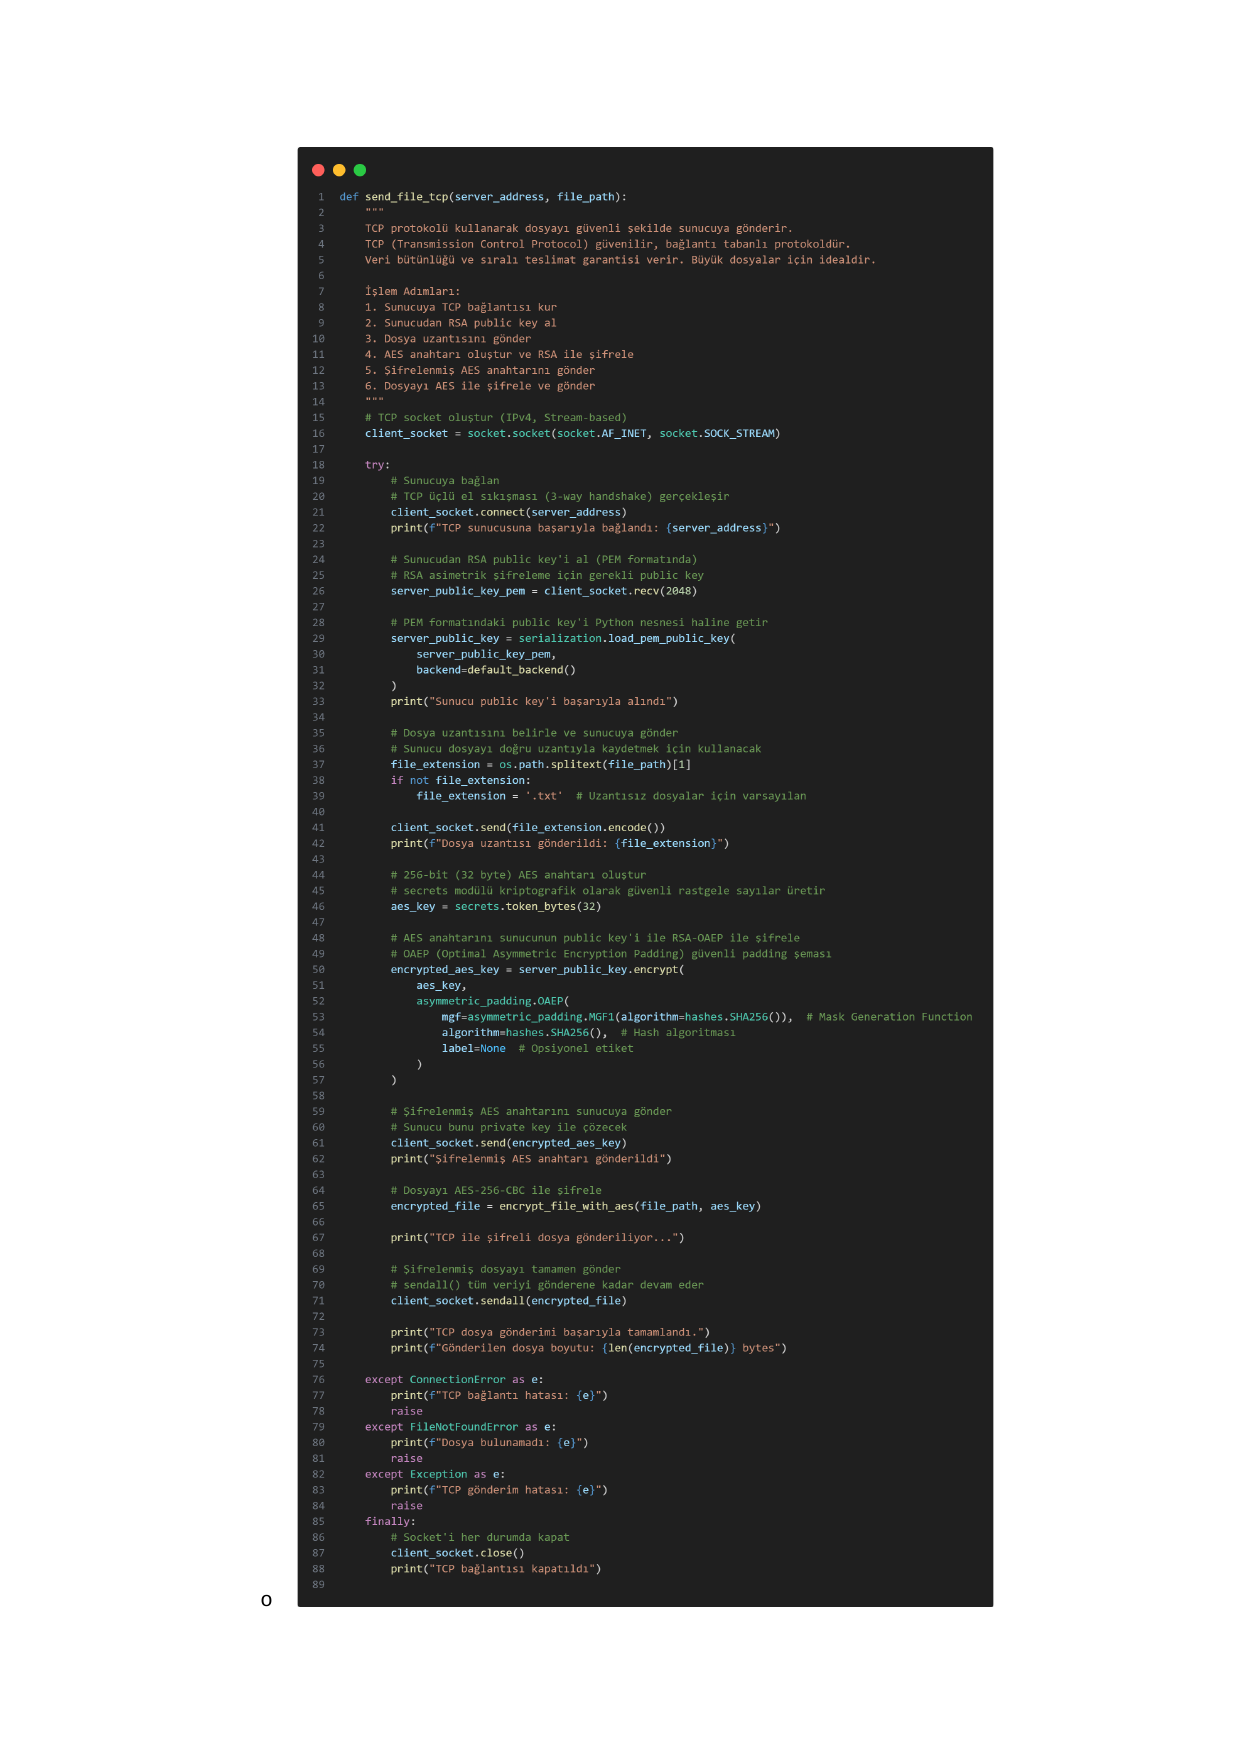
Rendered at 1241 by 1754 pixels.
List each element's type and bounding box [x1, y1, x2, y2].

picture [297, 147, 994, 1607]
